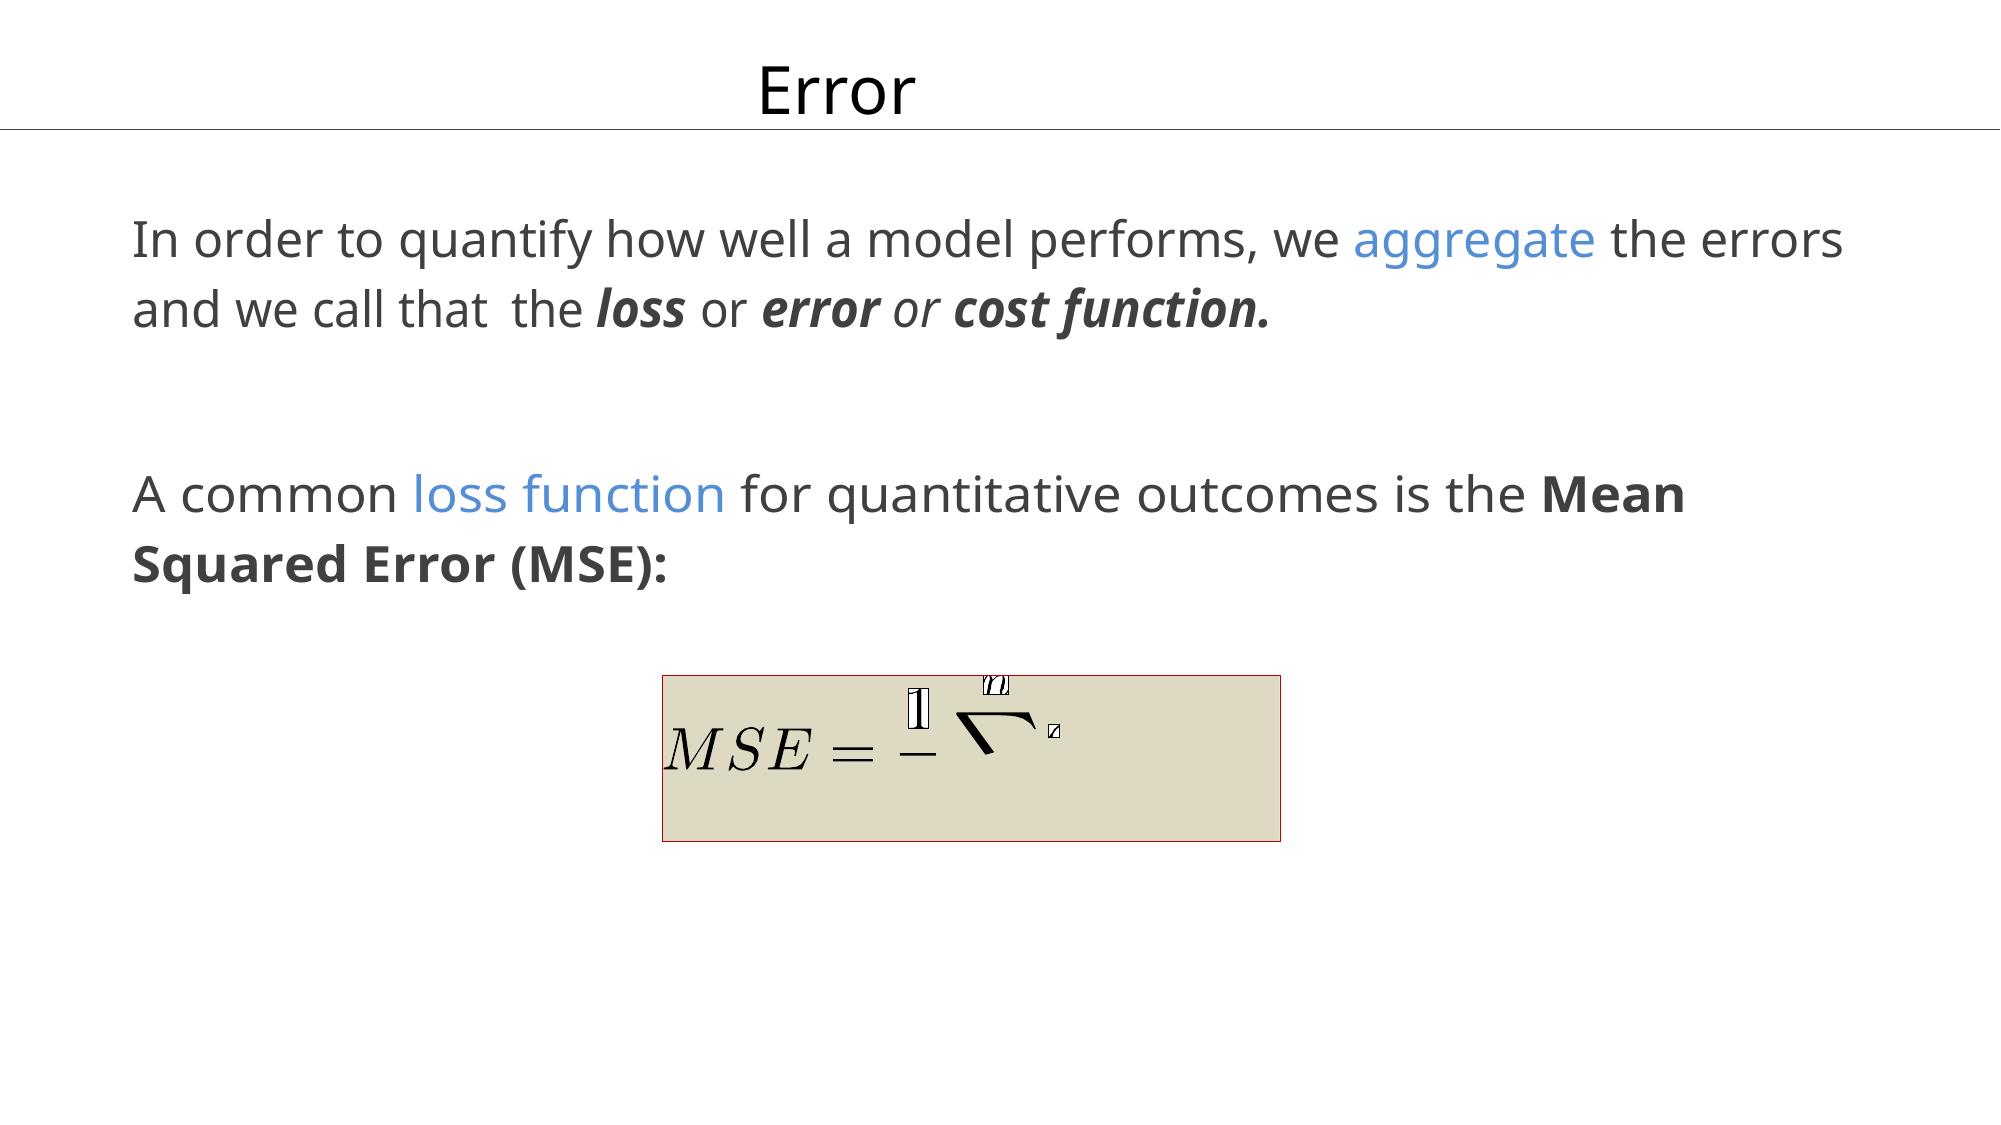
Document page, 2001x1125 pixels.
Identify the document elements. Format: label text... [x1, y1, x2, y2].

picture [909, 689, 928, 728]
picture [984, 676, 1008, 694]
picture [1049, 725, 1059, 737]
text A common loss function for quantitative outcomes is the Mean Squared Error (MSE): [132, 459, 1794, 597]
text In order to quantify how well a model performs, we aggregate the errors and we call that the loss or error or cost function. [132, 204, 1858, 343]
